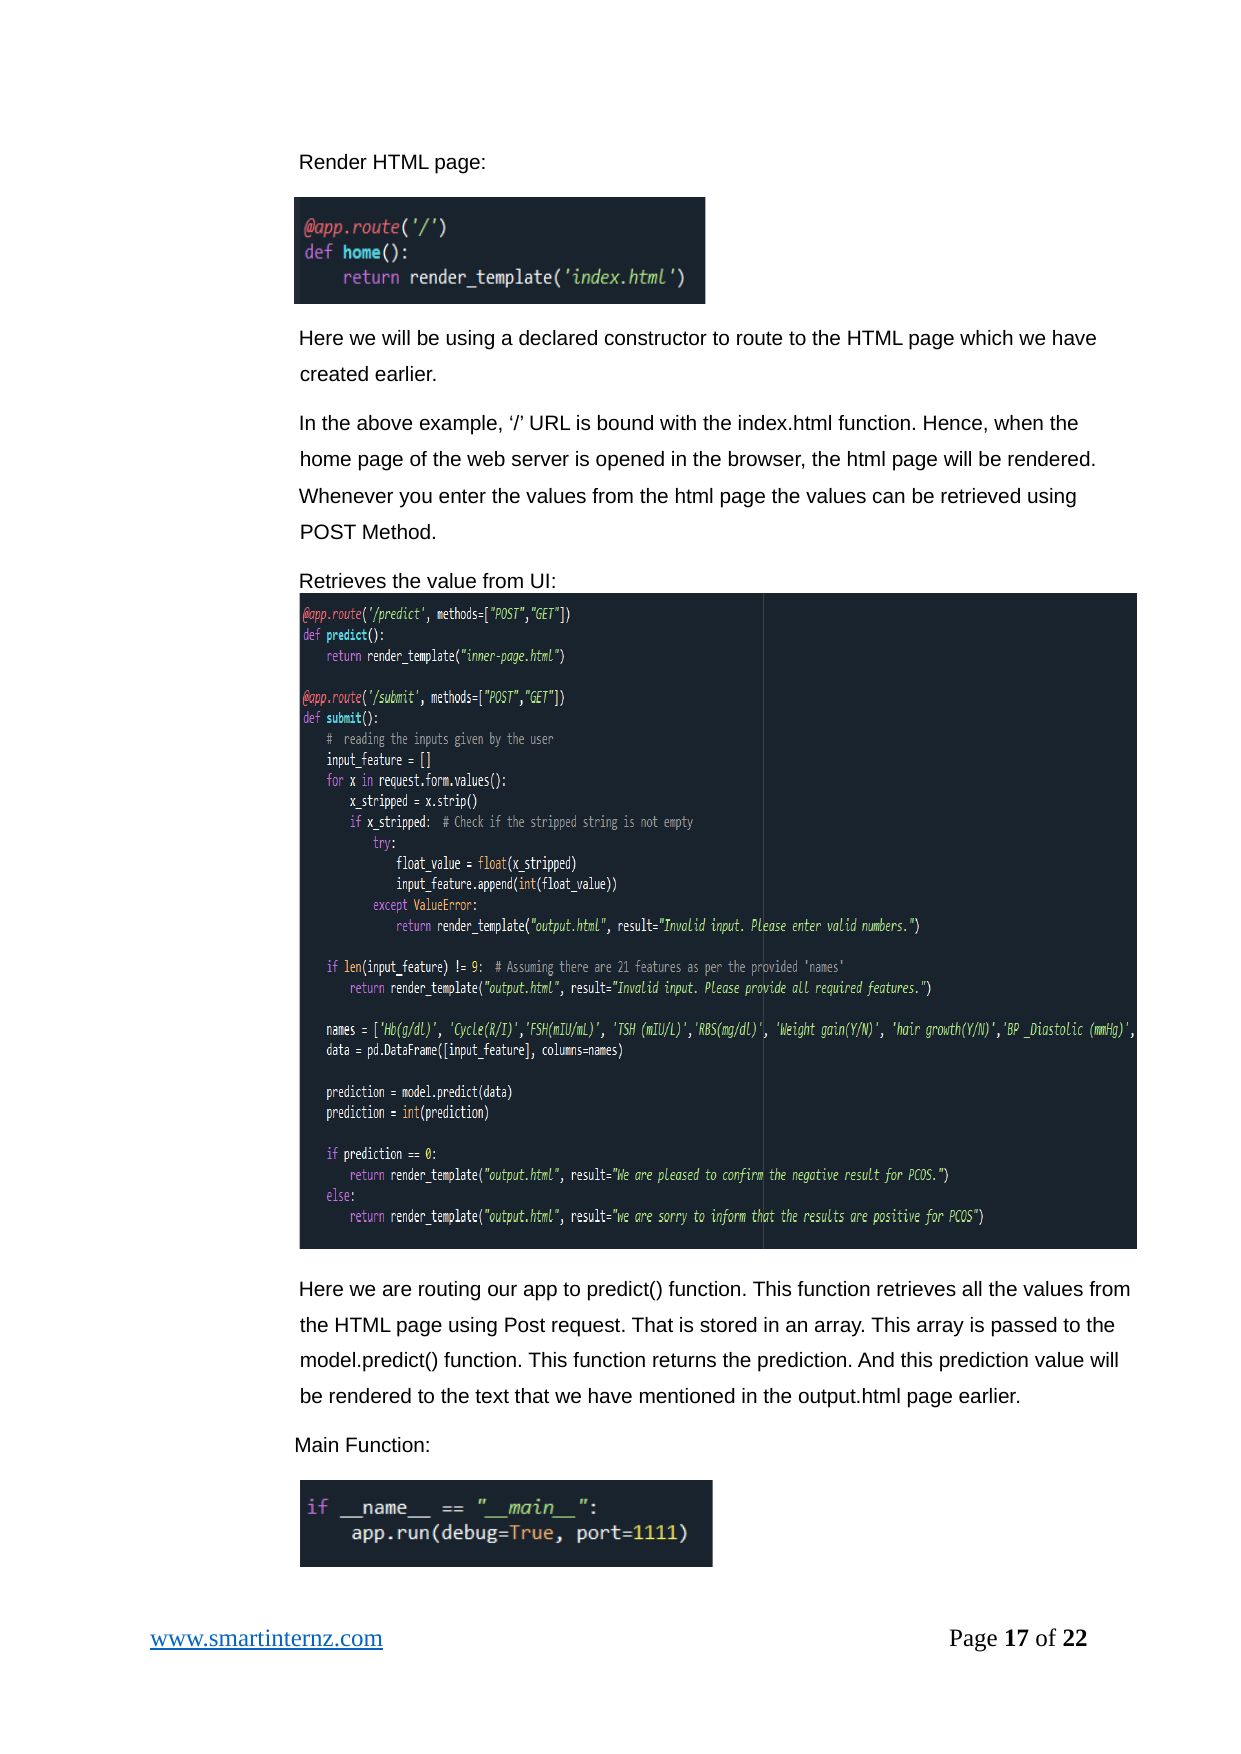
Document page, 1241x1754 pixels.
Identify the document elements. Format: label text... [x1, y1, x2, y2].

text In the above example, ‘/’ URL is bound with the index.html function. Hence, when the home page of the web server is opened in the browser, the html page will be rendered. [298, 411, 1136, 471]
picture [300, 1480, 713, 1567]
text Here we will be using a declared constructor to route to the HTML page which we have created earlier. [298, 326, 1136, 386]
text Whenever you enter the values from the html page the values can be retrieved using POST Method. [298, 484, 1136, 544]
text Here we are routing our app to predict() function. This function retrieves all the values from the HTML page using Post request. That is stored in an array. This array is passed to the model.predict() function. This function returns the prediction. And this prediction value will be rendered to the text that we have mentioned in the output.html page earlier. [298, 1276, 1136, 1408]
text Main Function: [150, 1433, 1136, 1457]
picture [299, 593, 1137, 1249]
picture [294, 197, 706, 304]
text Render HTML page: [298, 150, 1136, 174]
